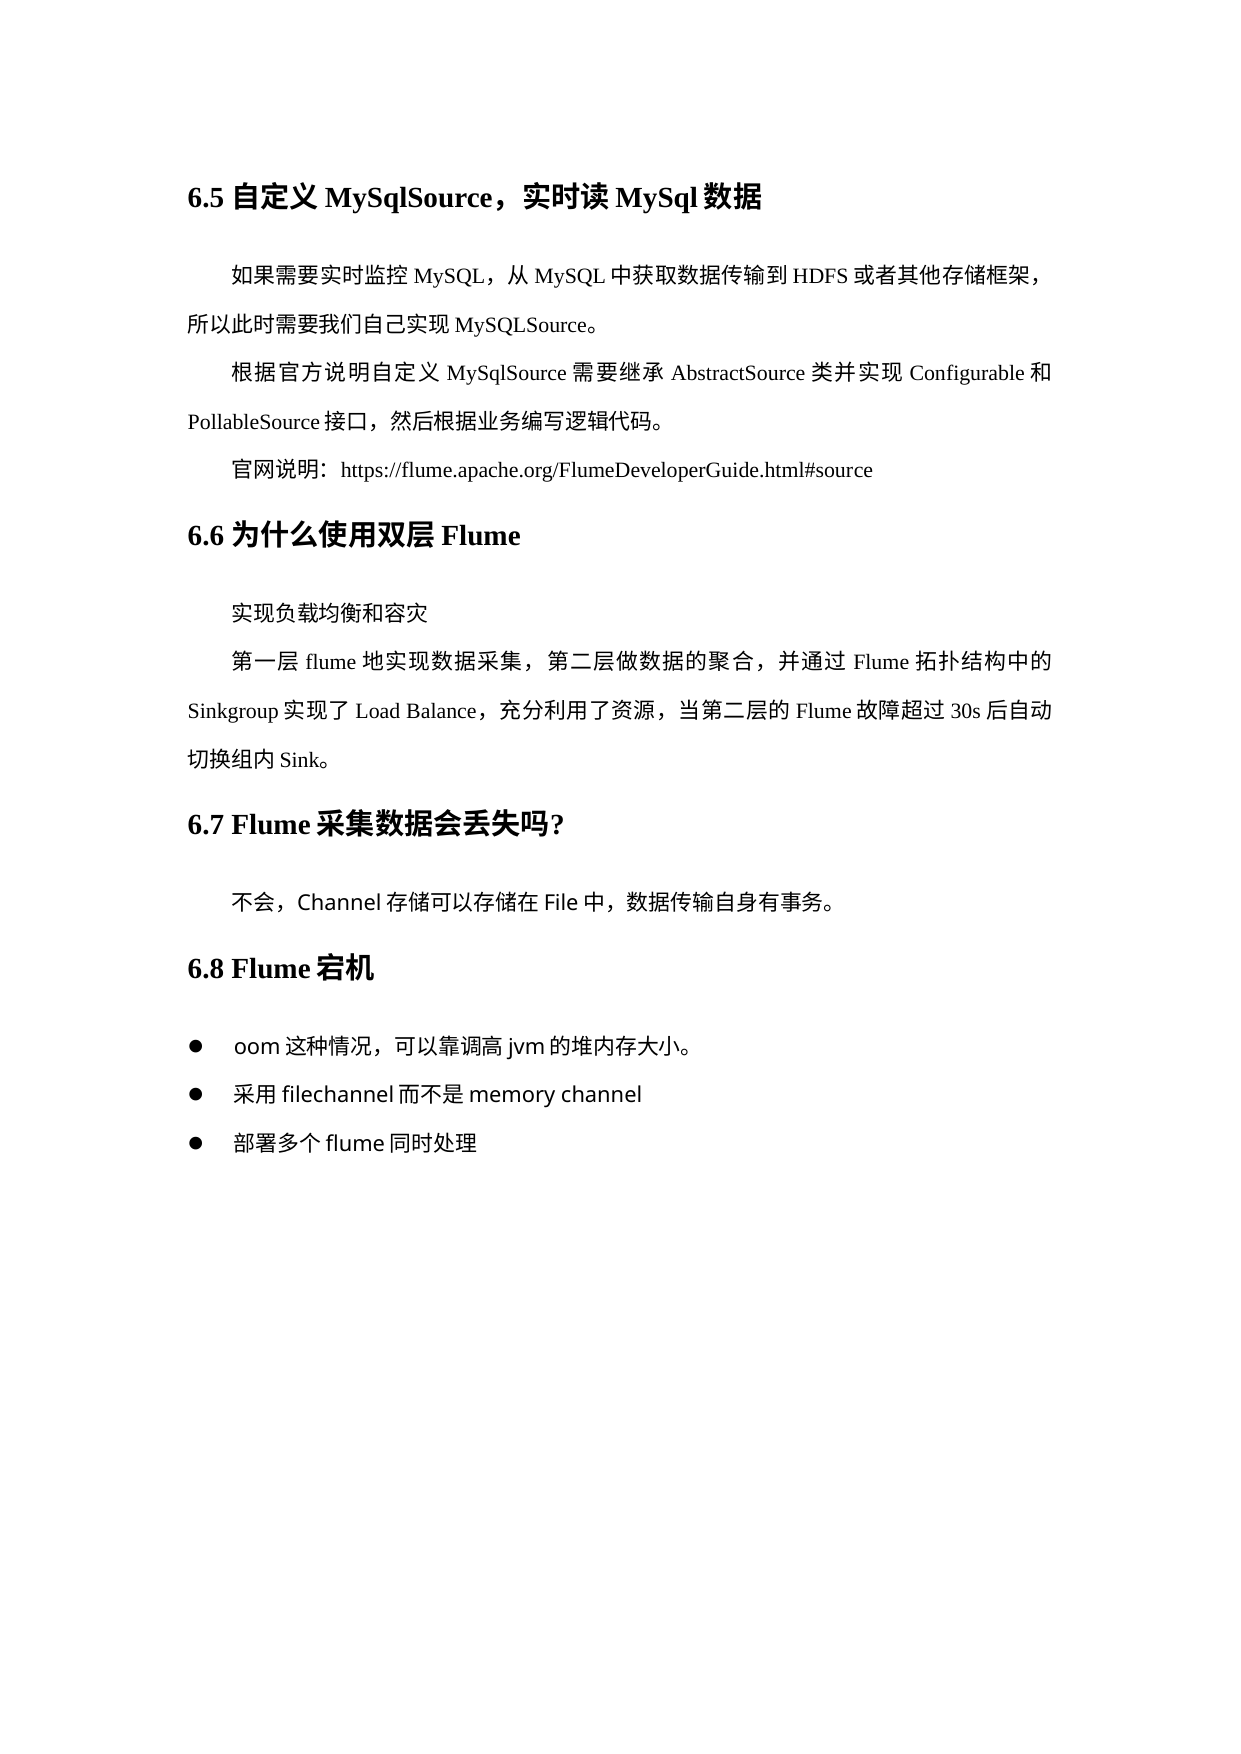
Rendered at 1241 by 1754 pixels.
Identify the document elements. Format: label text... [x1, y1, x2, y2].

list 采用filechannel而不是memory channel [187, 1077, 1053, 1109]
subtitle 6.6 为什么使用双层Flume [187, 500, 1053, 565]
text 第一层flume地实现数据采集，第二层做数据的聚合，并通过Flume拓扑结构中的Sinkgroup实现了Load Balance，充分利用了资源，当第二层的Flume故障超过30s后自动切换组内Sink。 [187, 644, 1053, 774]
text 实现负载均衡和容灾 [187, 595, 1053, 628]
text 如果需要实时监控MySQL，从MySQL中获取数据传输到HDFS或者其他存储框架，所以此时需要我们自己实现MySQLSource。 [187, 257, 1053, 339]
text 根据官方说明自定义MySqlSource需要继承AbstractSource类并实现Configurable和PollableSource接口，然后根据业务编写逻辑代码。 [187, 354, 1053, 436]
text 不会，Channel存储可以存储在File中，数据传输自身有事务。 [187, 885, 1053, 917]
list oom这种情况，可以靠调高jvm的堆内存大小。 [187, 1029, 1053, 1061]
list 部署多个flume同时处理 [187, 1125, 1053, 1158]
subtitle 6.8 Flume宕机 [187, 933, 1053, 998]
text 官网说明：https://flume.apache.org/FlumeDeveloperGuide.html#source [187, 452, 1053, 484]
subtitle 6.5 自定义MySqlSource，实时读MySql数据 [187, 162, 1053, 227]
subtitle 6.7 Flume采集数据会丢失吗? [187, 789, 1053, 854]
